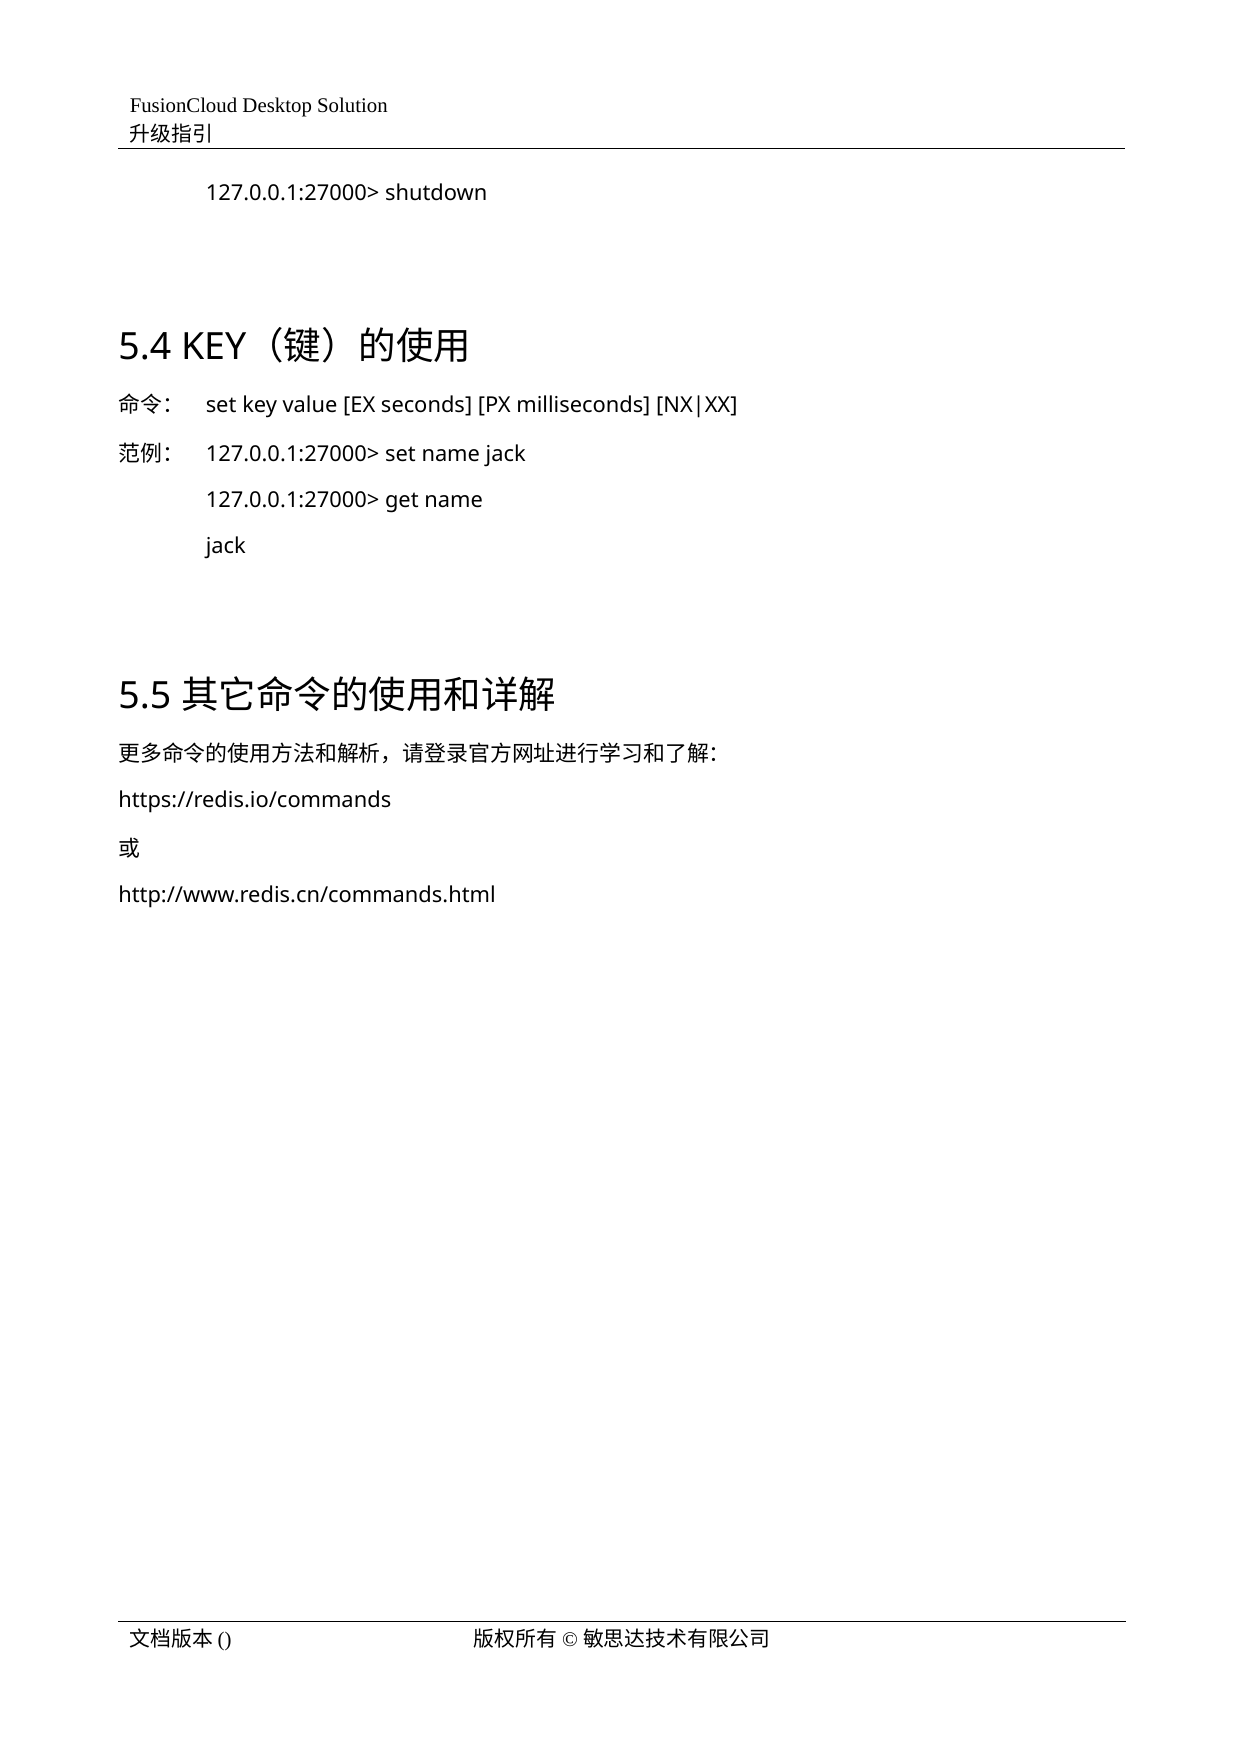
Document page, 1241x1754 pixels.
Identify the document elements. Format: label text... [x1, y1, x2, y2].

text http://www.redis.cn/commands.html [118, 879, 1122, 909]
subtitle 其它命令的使用和详解 [118, 664, 1122, 719]
text https://redis.io/commands [118, 784, 1122, 814]
text 或 [118, 831, 1122, 862]
text 范例： 127.0.0.1:27000> set name jack [118, 436, 1122, 467]
text 127.0.0.1:27000> shutdown [162, 177, 1122, 207]
text jack [162, 530, 1122, 560]
subtitle KEY（键）的使用 [118, 316, 1122, 370]
text 命令： set key value [EX seconds] [PX milliseconds] [NX|XX] [118, 387, 1122, 419]
text 更多命令的使用方法和解析，请登录官方网址进行学习和了解： [118, 736, 1122, 767]
text 127.0.0.1:27000> get name [162, 484, 1122, 514]
